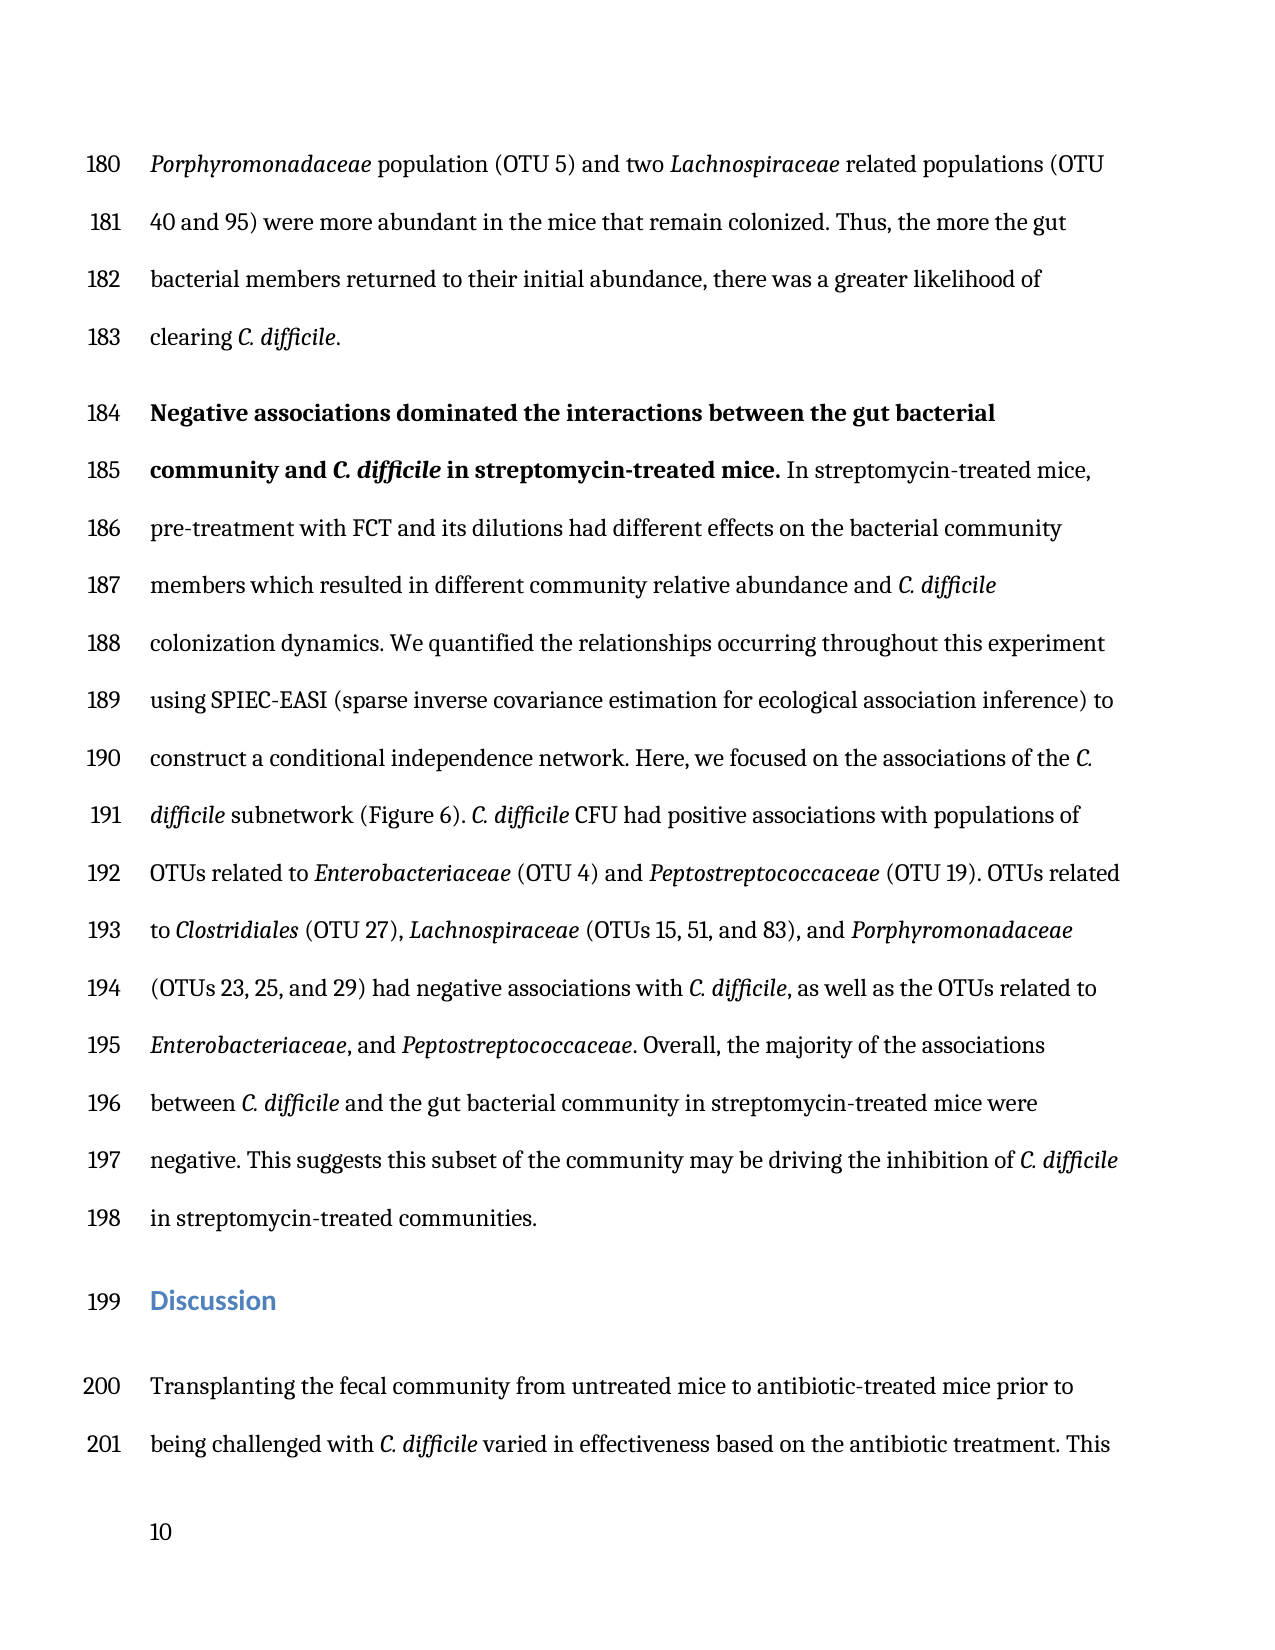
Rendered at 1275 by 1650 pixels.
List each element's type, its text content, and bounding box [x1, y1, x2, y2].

text Negative associations dominated the interactions between the gut bacterial community and C. difficile in streptomycin-treated mice. In streptomycin-treated mice, pre-treatment with FCT and its dilutions had different effects on the bacterial community members which resulted in different community relative abundance and C. difficile colonization dynamics. We quantified the relationships occurring throughout this experiment using SPIEC-EASI (sparse inverse covariance estimation for ecological association inference) to construct a conditional independence network. Here, we focused on the associations of the C. difficile subnetwork (Figure 6). C. difficile CFU had positive associations with populations of OTUs related to Enterobacteriaceae (OTU 4) and Peptostreptococcaceae (OTU 19). OTUs related to Clostridiales (OTU 27), Lachnospiraceae (OTUs 15, 51, and 83), and Porphyromonadaceae (OTUs 23, 25, and 29) had negative associations with C. difficile, as well as the OTUs related to Enterobacteriaceae, and Peptostreptococcaceae. Overall, the majority of the associations between C. difficile and the gut bacterial community in streptomycin-treated mice were negative. This suggests this subset of the community may be driving the inhibition of C. difficile in streptomycin-treated communities. [150, 399, 1125, 1232]
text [150, 150, 1125, 351]
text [150, 1372, 1125, 1458]
subtitle Discussion [150, 1282, 1125, 1318]
